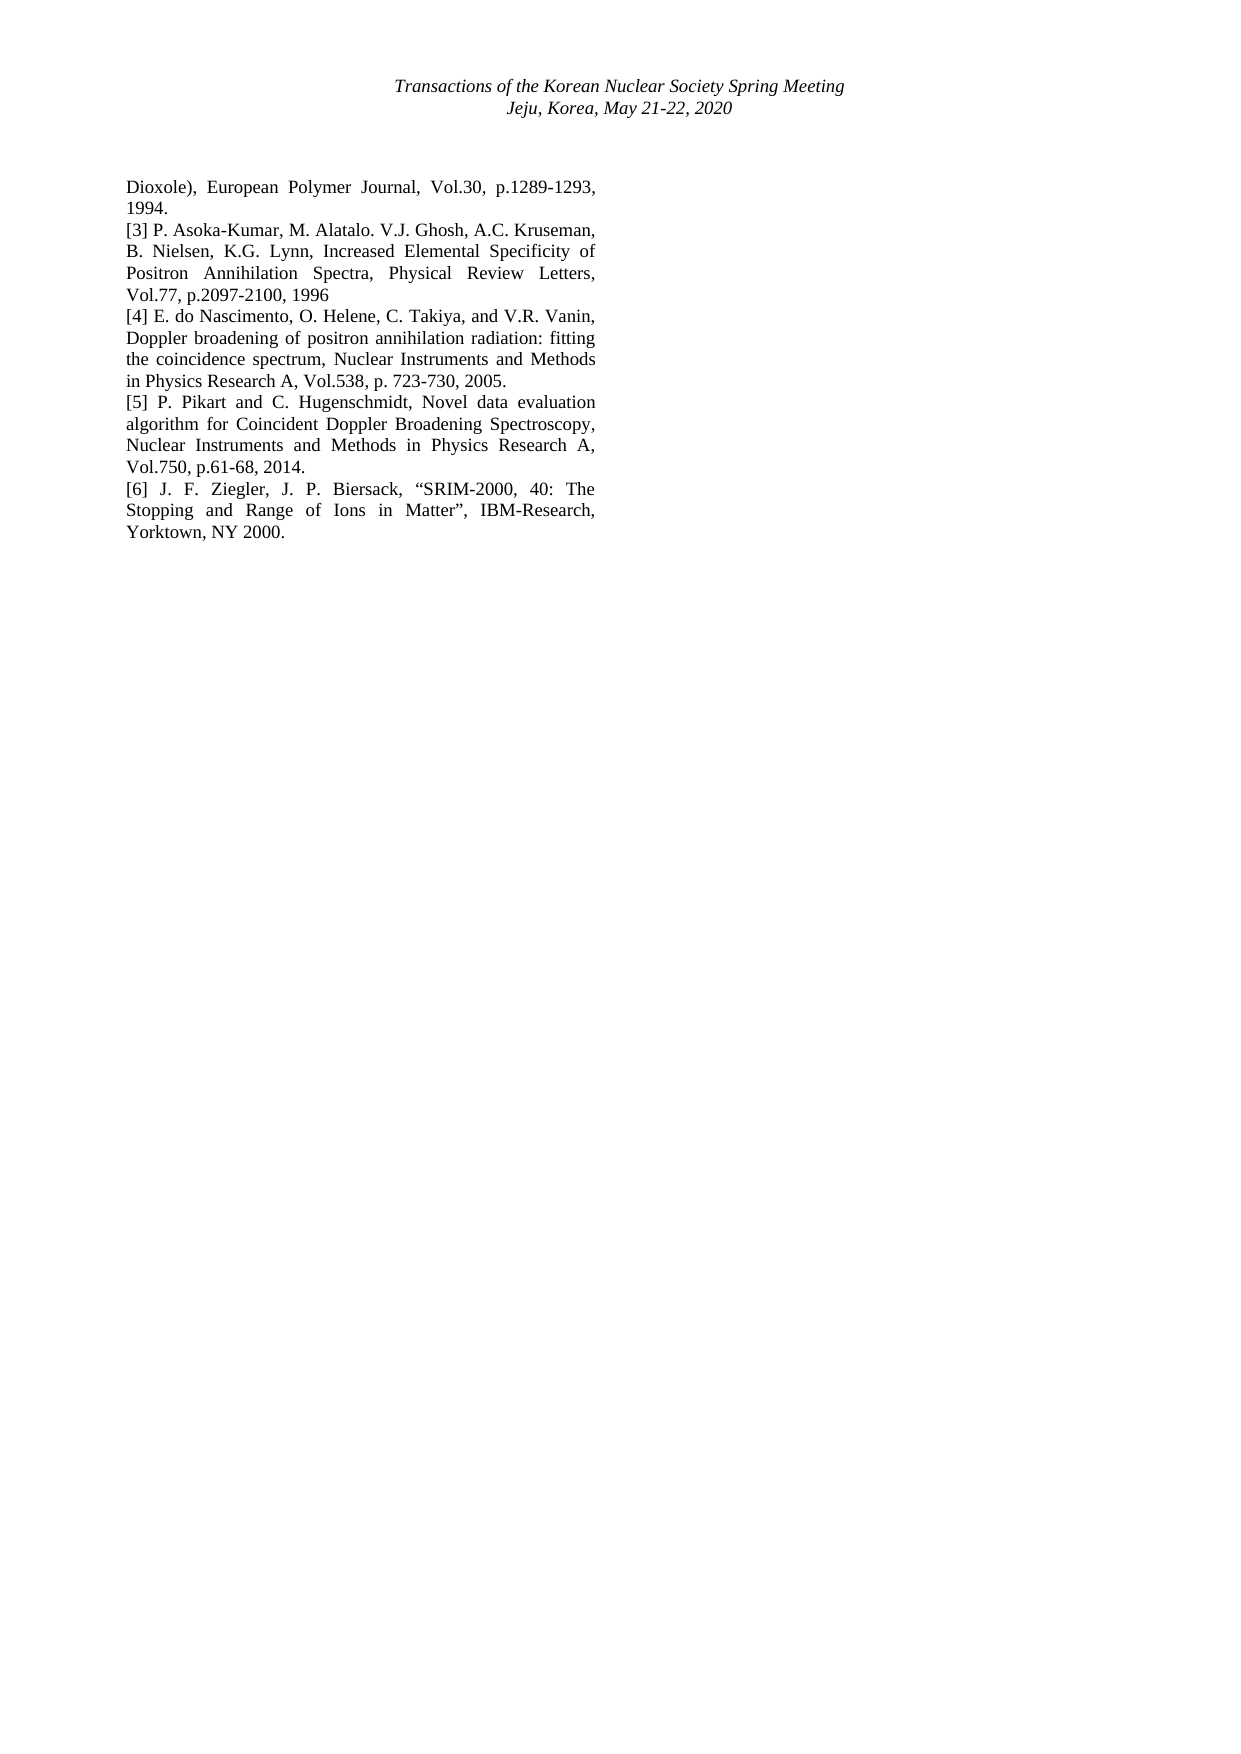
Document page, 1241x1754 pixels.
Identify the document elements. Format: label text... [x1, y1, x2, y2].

text [5] P. Pikart and C. Hugenschmidt, Novel data evaluation algorithm for Coincident Doppler Broadening Spectroscopy, Nuclear Instruments and Methods in Physics Research A, Vol.750, p.61-68, 2014. [126, 391, 596, 477]
text [4] E. do Nascimento, O. Helene, C. Takiya, and V.R. Vanin, Doppler broadening of positron annihilation radiation: fitting the coincidence spectrum, Nuclear Instruments and Methods in Physics Research A, Vol.538, p. 723-730, 2005. [126, 305, 596, 391]
text [6] J. F. Ziegler, J. P. Biersack, “SRIM-2000, 40: The Stopping and of in Matter”, IBM-Research, 2000. [126, 477, 596, 542]
text [3] P. Asoka-Kumar, M. Alatalo. V.J. Ghosh, A.C. Kruseman, B. Nielsen, K.G. Lynn, Increased Elemental Specificity of Positron Annihilation Spectra, Physical Review Letters, Vol.77, p.2097-2100, 1996 [126, 219, 596, 305]
